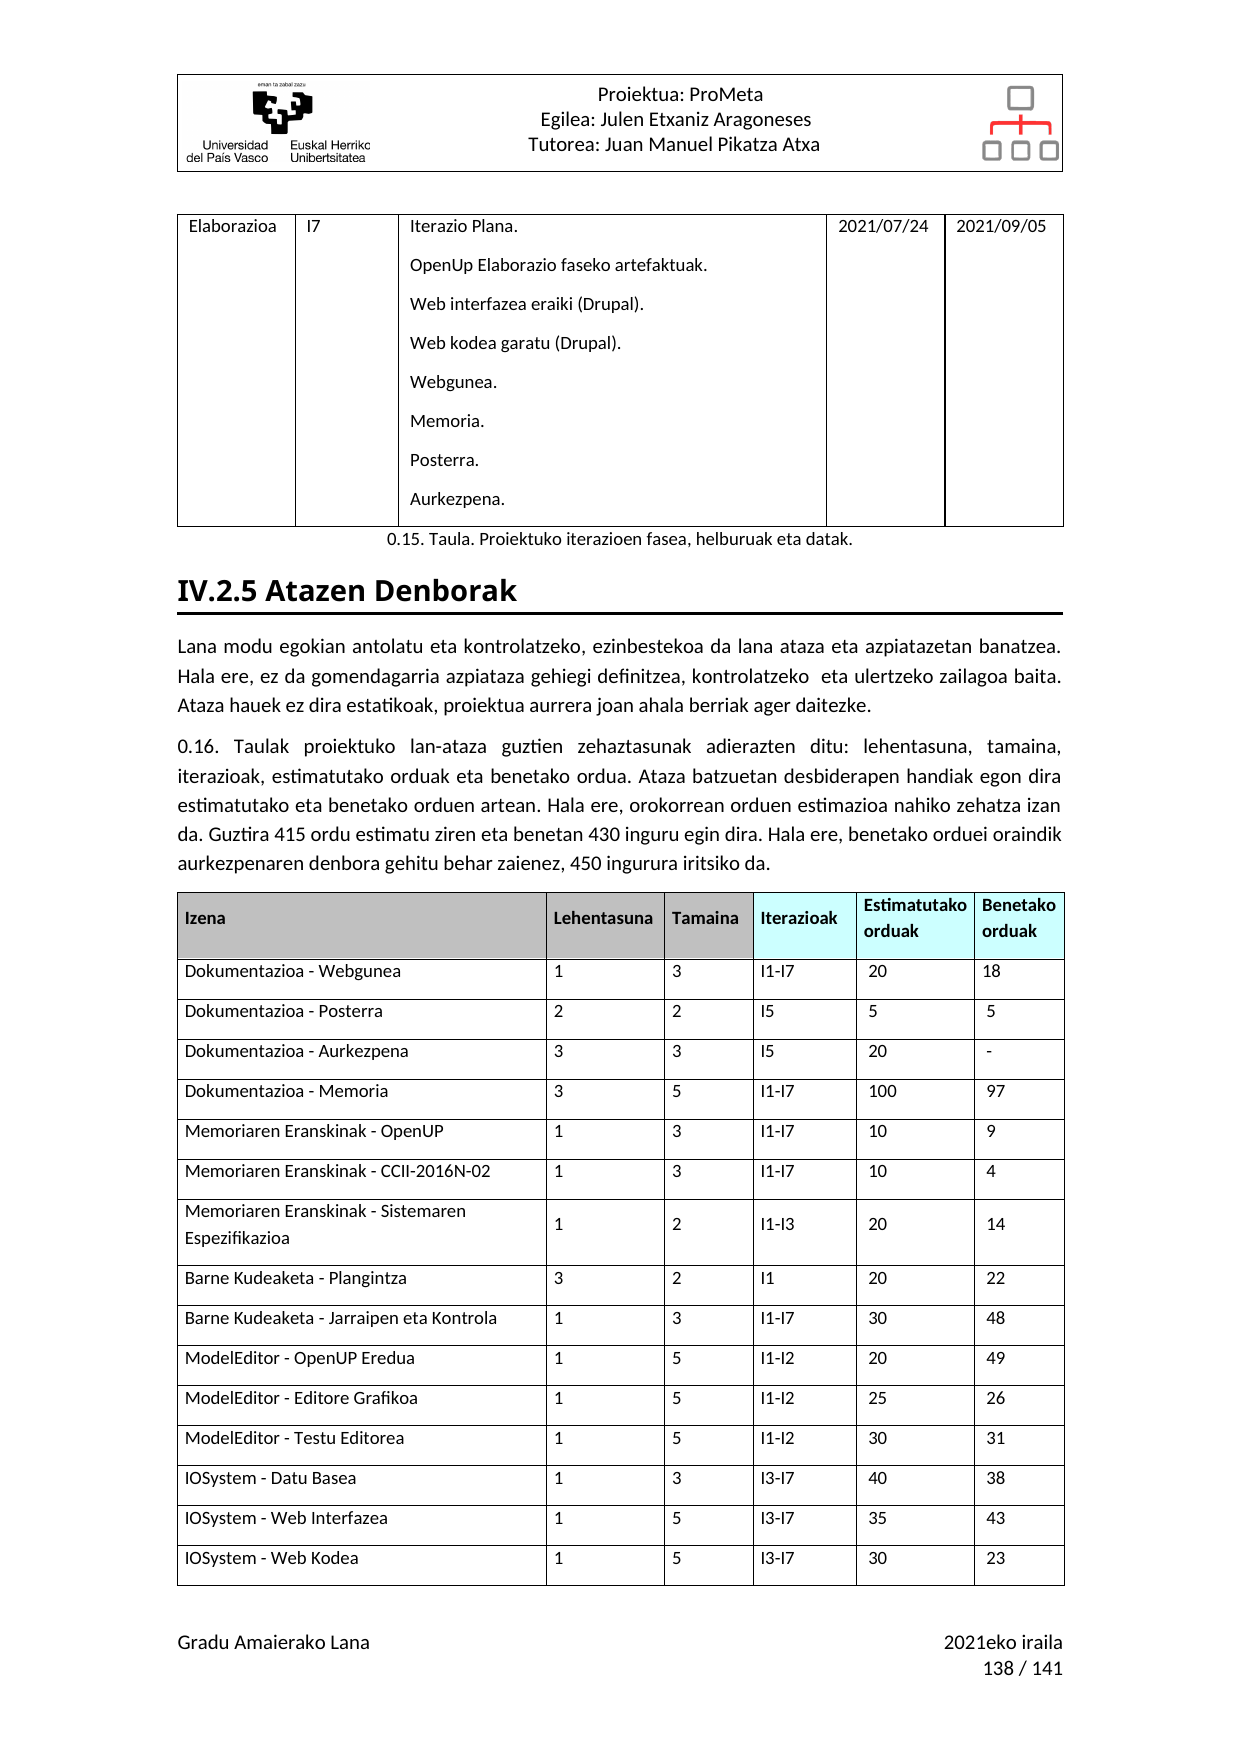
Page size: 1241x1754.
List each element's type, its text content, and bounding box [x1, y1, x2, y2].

table_cell 40 [857, 1466, 974, 1505]
table_cell ModelEditor - Editore Grafikoa [178, 1386, 546, 1425]
table_cell 20 [857, 1346, 974, 1385]
table_header Iterazioak [754, 893, 856, 958]
table_cell 5 [857, 1000, 974, 1038]
table_cell 2 [547, 1000, 664, 1038]
table_cell 3 [665, 1040, 753, 1078]
table_cell I1-I7 [754, 1080, 856, 1118]
table_cell I5 [754, 1000, 856, 1038]
table_cell 3 [547, 1080, 664, 1118]
table_cell 5 [665, 1506, 753, 1545]
table_cell 3 [547, 1266, 664, 1305]
table_cell 5 [665, 1546, 753, 1585]
table_header Izena [178, 893, 546, 958]
table_cell 49 [975, 1346, 1064, 1385]
table_cell Barne Kudeaketa - Plangintza [178, 1266, 546, 1305]
table_cell IOSystem - Web Kodea [178, 1546, 546, 1585]
table_cell 2021/07/24 [827, 215, 944, 526]
table_cell Dokumentazioa - Aurkezpena [178, 1040, 546, 1078]
table_cell 30 [857, 1426, 974, 1465]
table_cell 5 [665, 1080, 753, 1118]
table_cell I5 [754, 1040, 856, 1078]
table_cell 20 [857, 1266, 974, 1305]
table_cell 1 [547, 1120, 664, 1158]
table_cell I3-I7 [754, 1466, 856, 1505]
table_cell 26 [975, 1386, 1064, 1425]
table_cell Memoriaren Eranskinak - CCII-2016N-02 [178, 1160, 546, 1198]
table_cell 2 [665, 1200, 753, 1265]
table_cell 2 [665, 1266, 753, 1305]
table_cell 43 [975, 1506, 1064, 1545]
table_cell 3 [665, 960, 753, 998]
table_cell 1 [547, 1386, 664, 1425]
table_cell 5 [665, 1346, 753, 1385]
table_cell 38 [975, 1466, 1064, 1505]
table_cell I3-I7 [754, 1546, 856, 1585]
table_cell 30 [857, 1306, 974, 1345]
table_cell 20 [857, 960, 974, 998]
table_header Tamaina [665, 893, 753, 958]
table_cell 1 [547, 1160, 664, 1198]
table_cell 22 [975, 1266, 1064, 1305]
table_header Benetako orduak [975, 893, 1064, 958]
table_cell Dokumentazioa - Posterra [178, 1000, 546, 1038]
table_cell 48 [975, 1306, 1064, 1345]
table_cell 1 [547, 1506, 664, 1545]
table_cell 23 [975, 1546, 1064, 1585]
table_cell 20 [857, 1200, 974, 1265]
table_cell I3-I7 [754, 1506, 856, 1545]
table_cell Memoriaren Eranskinak - OpenUP [178, 1120, 546, 1158]
table_cell 14 [975, 1200, 1064, 1265]
table_cell Barne Kudeaketa - Jarraipen eta Kontrola [178, 1306, 546, 1345]
table_cell 1 [547, 1346, 664, 1385]
table_cell 9 [975, 1120, 1064, 1158]
table_cell Dokumentazioa - Memoria [178, 1080, 546, 1118]
table_cell 25 [857, 1386, 974, 1425]
table_cell - [975, 1040, 1064, 1078]
table_cell 1 [547, 1306, 664, 1345]
table_cell 1 [547, 960, 664, 998]
table_header Lehentasuna [547, 893, 664, 958]
table_cell I1-I2 [754, 1386, 856, 1425]
table_cell 1 [547, 1466, 664, 1505]
table_cell Elaborazioa [178, 215, 295, 526]
table_cell 3 [665, 1306, 753, 1345]
table_cell IOSystem - Datu Basea [178, 1466, 546, 1505]
table_cell Iterazio Plana. OpenUp Elaborazio faseko artefaktuak. Web interfazea eraiki (Drupal). Web kodea garatu (Drupal). Webgunea. Memoria. Posterra. Aurkezpena. [399, 215, 826, 526]
table_cell I1-I3 [754, 1200, 856, 1265]
picture [978, 80, 1060, 162]
table_cell 2021/09/05 [946, 215, 1063, 526]
table_cell I1-I7 [754, 1120, 856, 1158]
table_cell 30 [857, 1546, 974, 1585]
table_cell I1-I2 [754, 1426, 856, 1465]
text Lana modu egokian antolatu eta kontrolatzeko, ezinbestekoa da lana ataza eta azpiatazetan banatzea. Hala ere, ez da gomendagarria azpiataza gehiegi definitzea, kontrolatzeko eta ulertzeko zailagoa baita. Ataza hauek ez dira estatikoak, proiektua aurrera joan ahala berriak ager daitezke. [177, 634, 1063, 717]
table_cell I1-I7 [754, 1160, 856, 1198]
table_cell 3 [665, 1160, 753, 1198]
picture [182, 81, 370, 162]
table_cell I1-I7 [754, 960, 856, 998]
table_cell 1 [547, 1426, 664, 1465]
table_cell 31 [975, 1426, 1064, 1465]
table_cell 10 [857, 1160, 974, 1198]
table_cell 5 [665, 1426, 753, 1465]
table_cell IOSystem - Web Interfazea [178, 1506, 546, 1545]
table_cell I1 [754, 1266, 856, 1305]
table_cell 5 [665, 1386, 753, 1425]
table_cell Dokumentazioa - Webgunea [178, 960, 546, 998]
table_cell I7 [296, 215, 398, 526]
table_cell I1-I2 [754, 1346, 856, 1385]
table_cell 97 [975, 1080, 1064, 1118]
table_cell 35 [857, 1506, 974, 1545]
table_cell ModelEditor - Testu Editorea [178, 1426, 546, 1465]
table_cell 4 [975, 1160, 1064, 1198]
table_cell 18 [975, 960, 1064, 998]
table_cell 3 [547, 1040, 664, 1078]
table_cell 3 [665, 1120, 753, 1158]
table_cell 2 [665, 1000, 753, 1038]
table_cell ModelEditor - OpenUP Eredua [178, 1346, 546, 1385]
table_cell Memoriaren Eranskinak - Sistemaren Espezifikazioa [178, 1200, 546, 1265]
subtitle IV.2.5 Atazen Denborak [177, 570, 1063, 612]
table_cell 10 [857, 1120, 974, 1158]
table_header Estimatutako orduak [857, 893, 974, 958]
table_cell 100 [857, 1080, 974, 1118]
table_cell 3 [665, 1466, 753, 1505]
table_cell 1 [547, 1200, 664, 1265]
table_cell 1 [547, 1546, 664, 1585]
table_cell 5 [975, 1000, 1064, 1038]
table_cell 20 [857, 1040, 974, 1078]
table_cell I1-I7 [754, 1306, 856, 1345]
